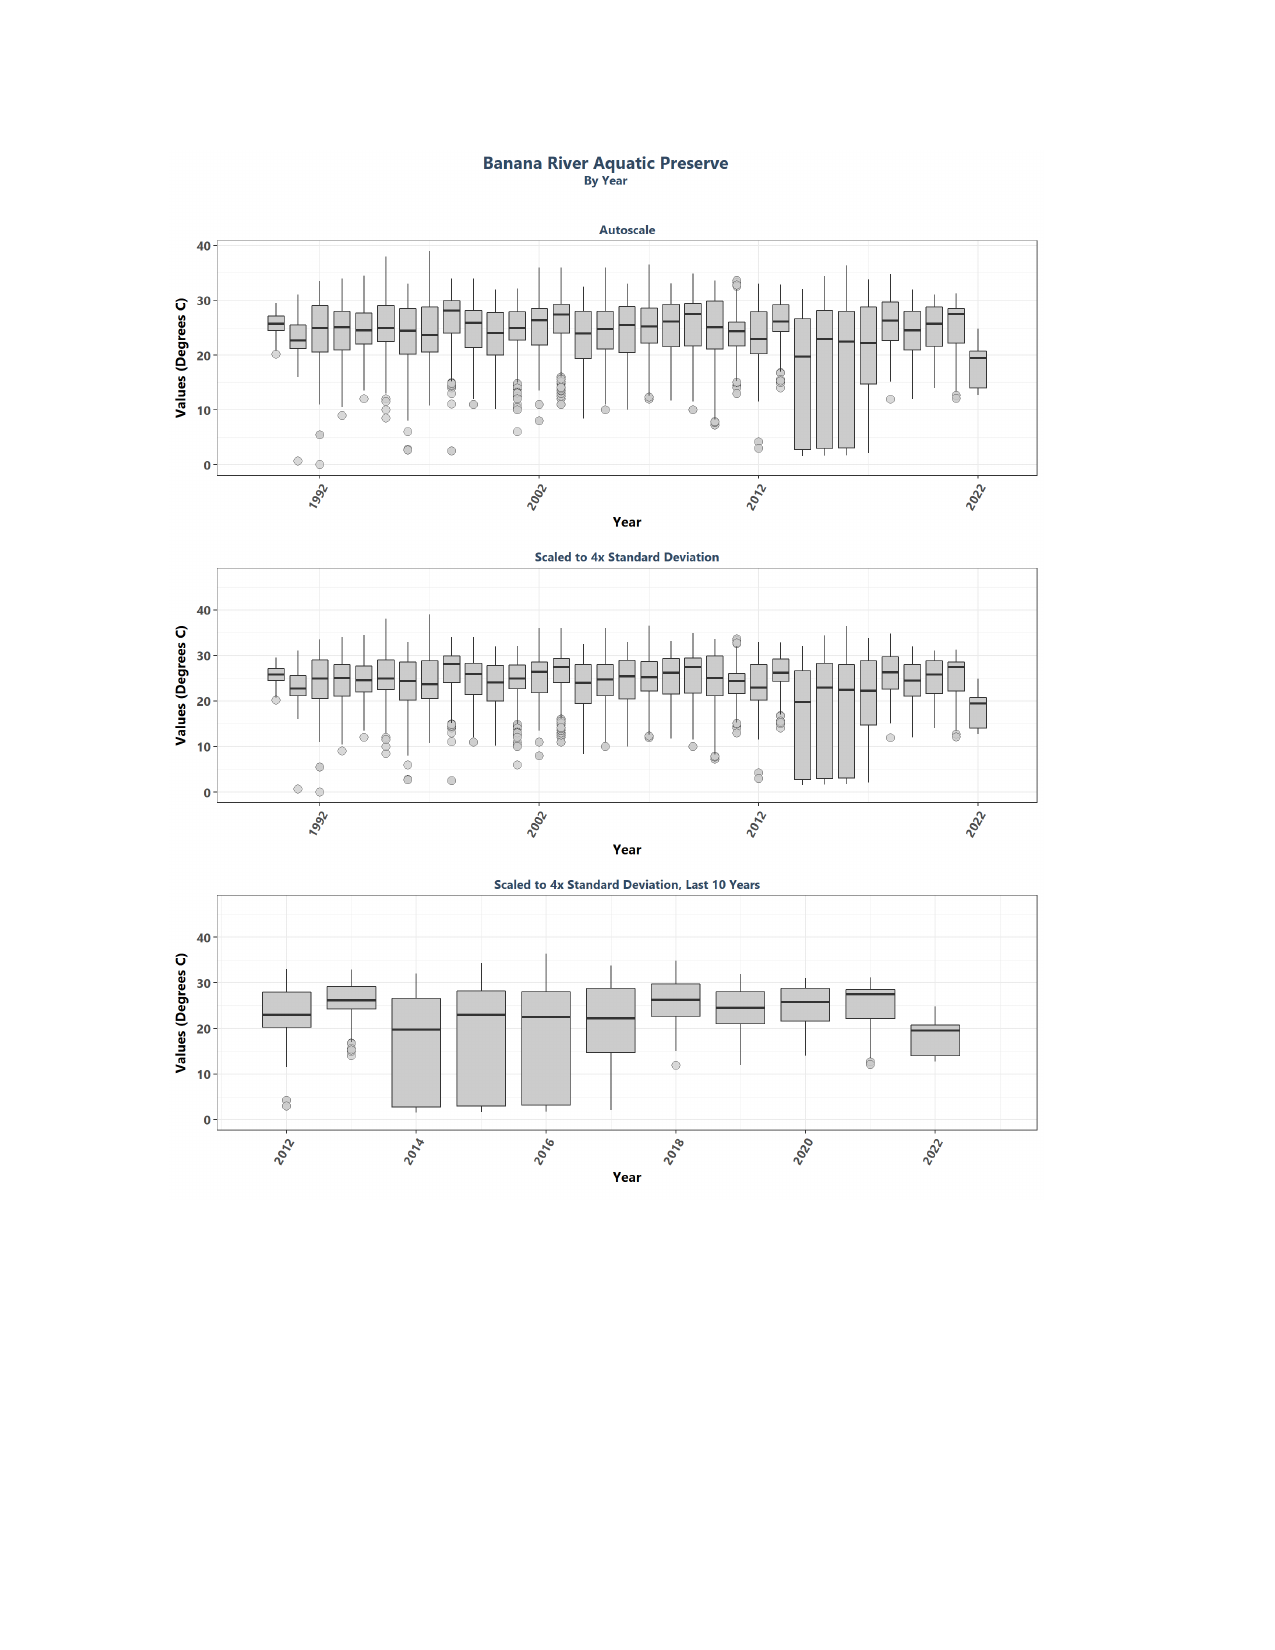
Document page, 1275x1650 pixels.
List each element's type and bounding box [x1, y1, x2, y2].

picture [168, 150, 1044, 1200]
